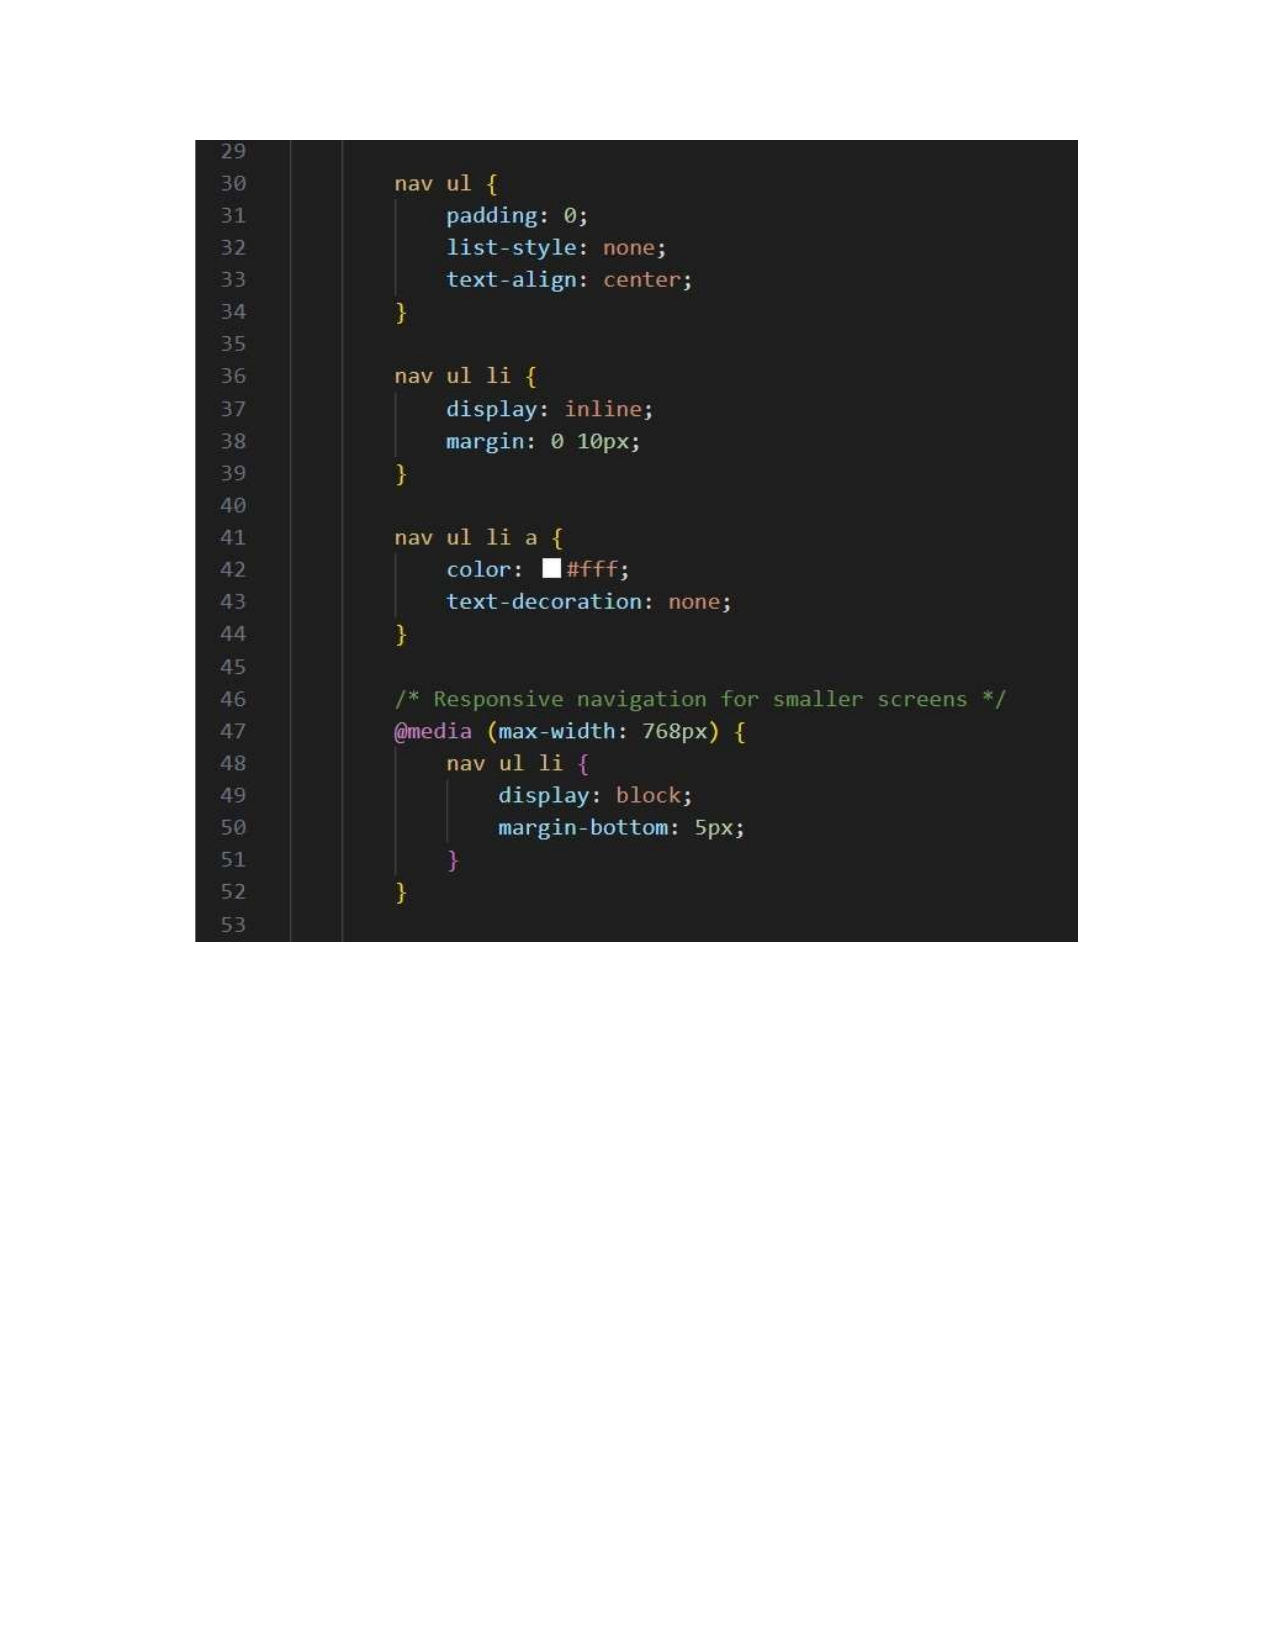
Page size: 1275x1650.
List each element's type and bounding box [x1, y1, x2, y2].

picture [195, 140, 1078, 942]
